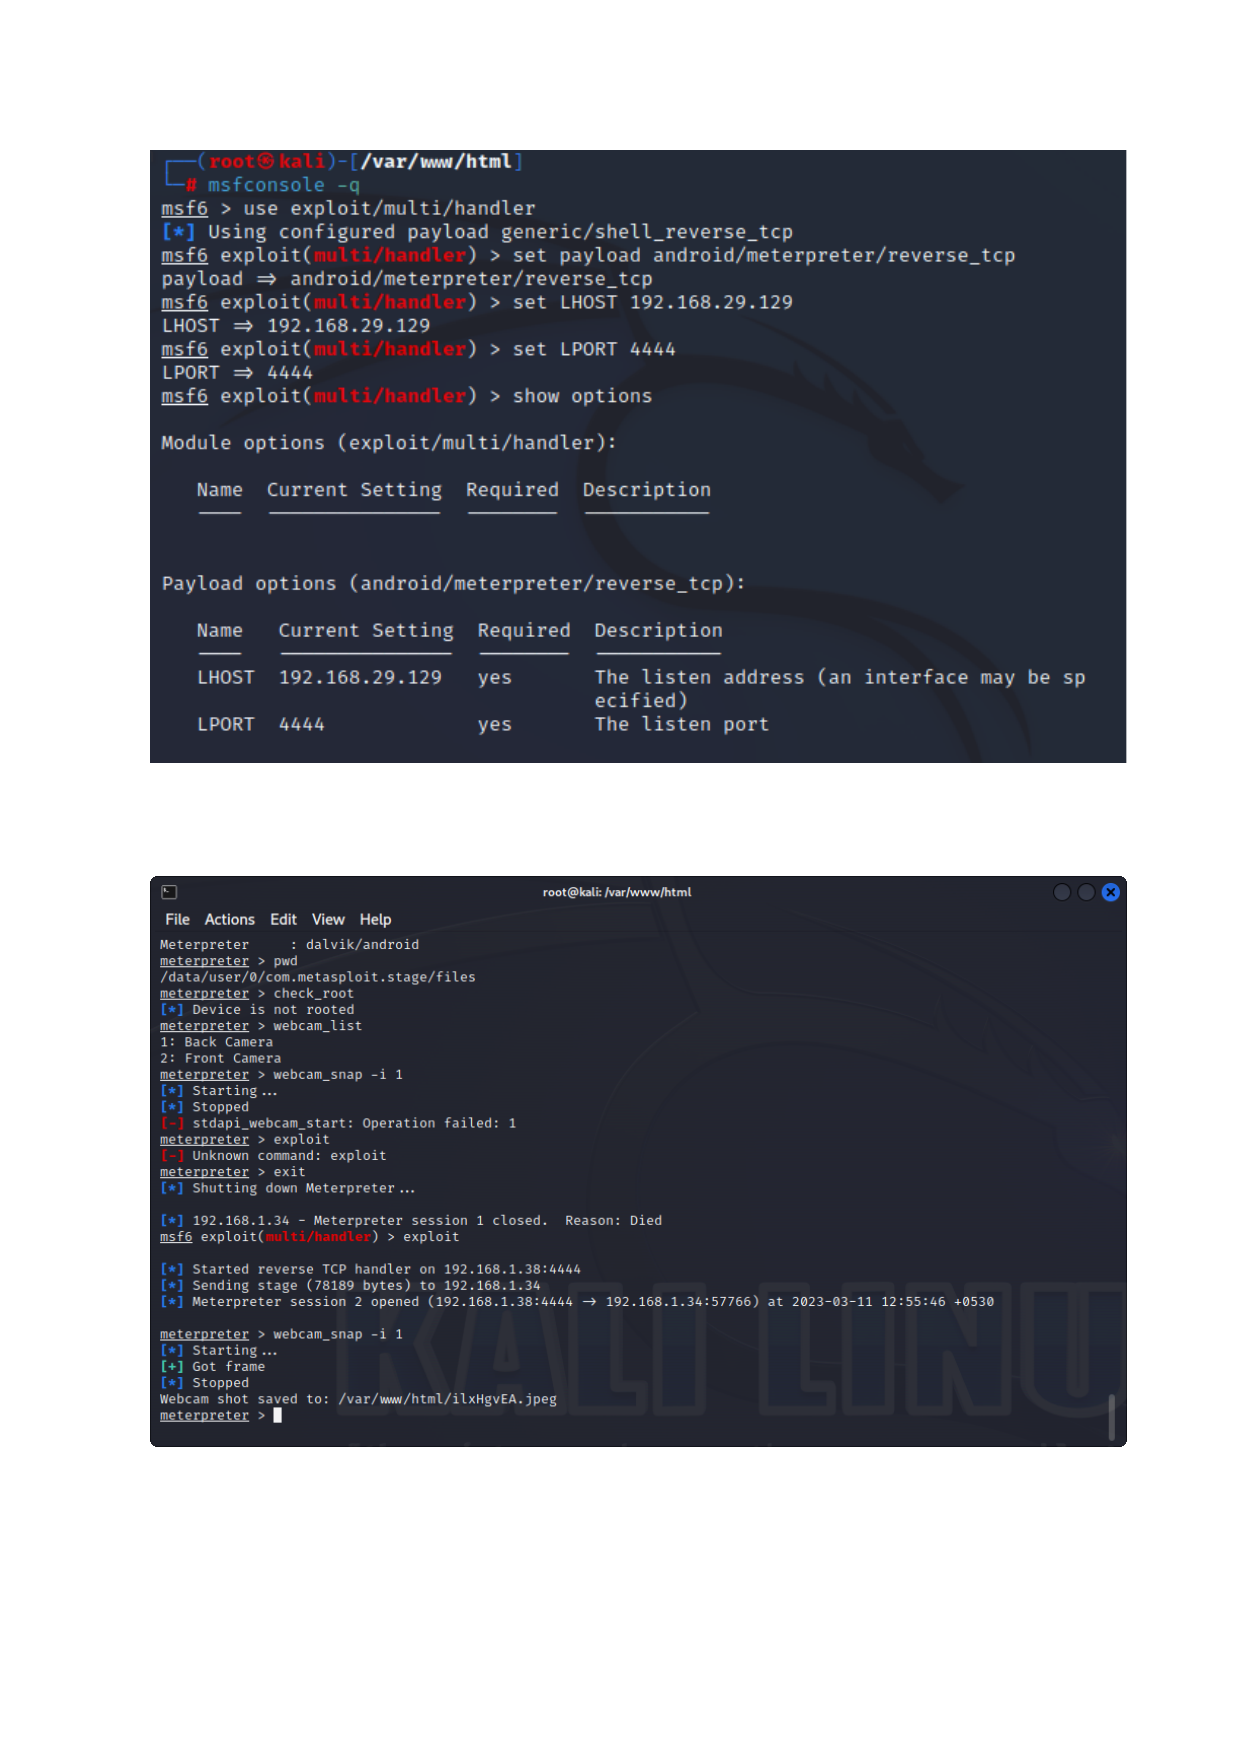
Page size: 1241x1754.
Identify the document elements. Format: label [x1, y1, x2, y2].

picture [150, 876, 1127, 1447]
picture [150, 150, 1127, 763]
